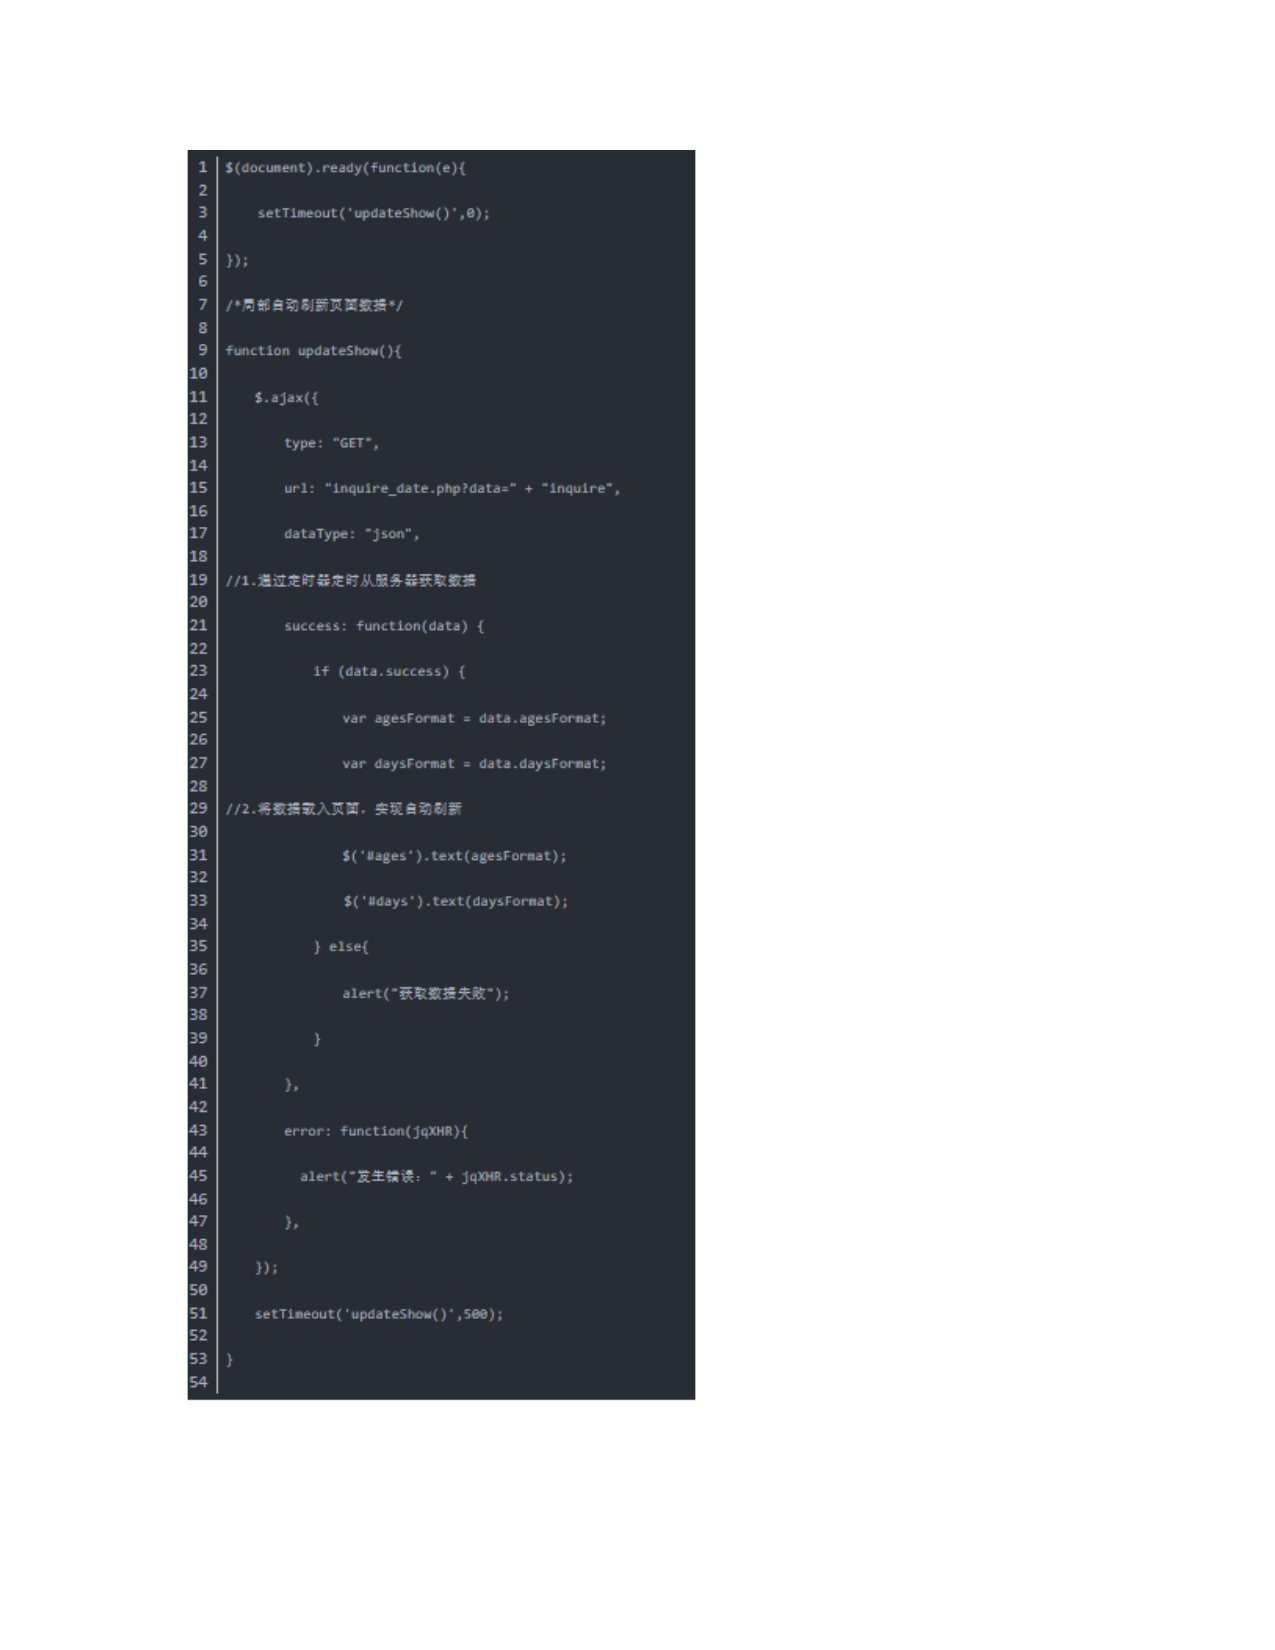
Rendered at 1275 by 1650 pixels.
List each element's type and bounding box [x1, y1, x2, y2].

picture [187, 150, 696, 1408]
